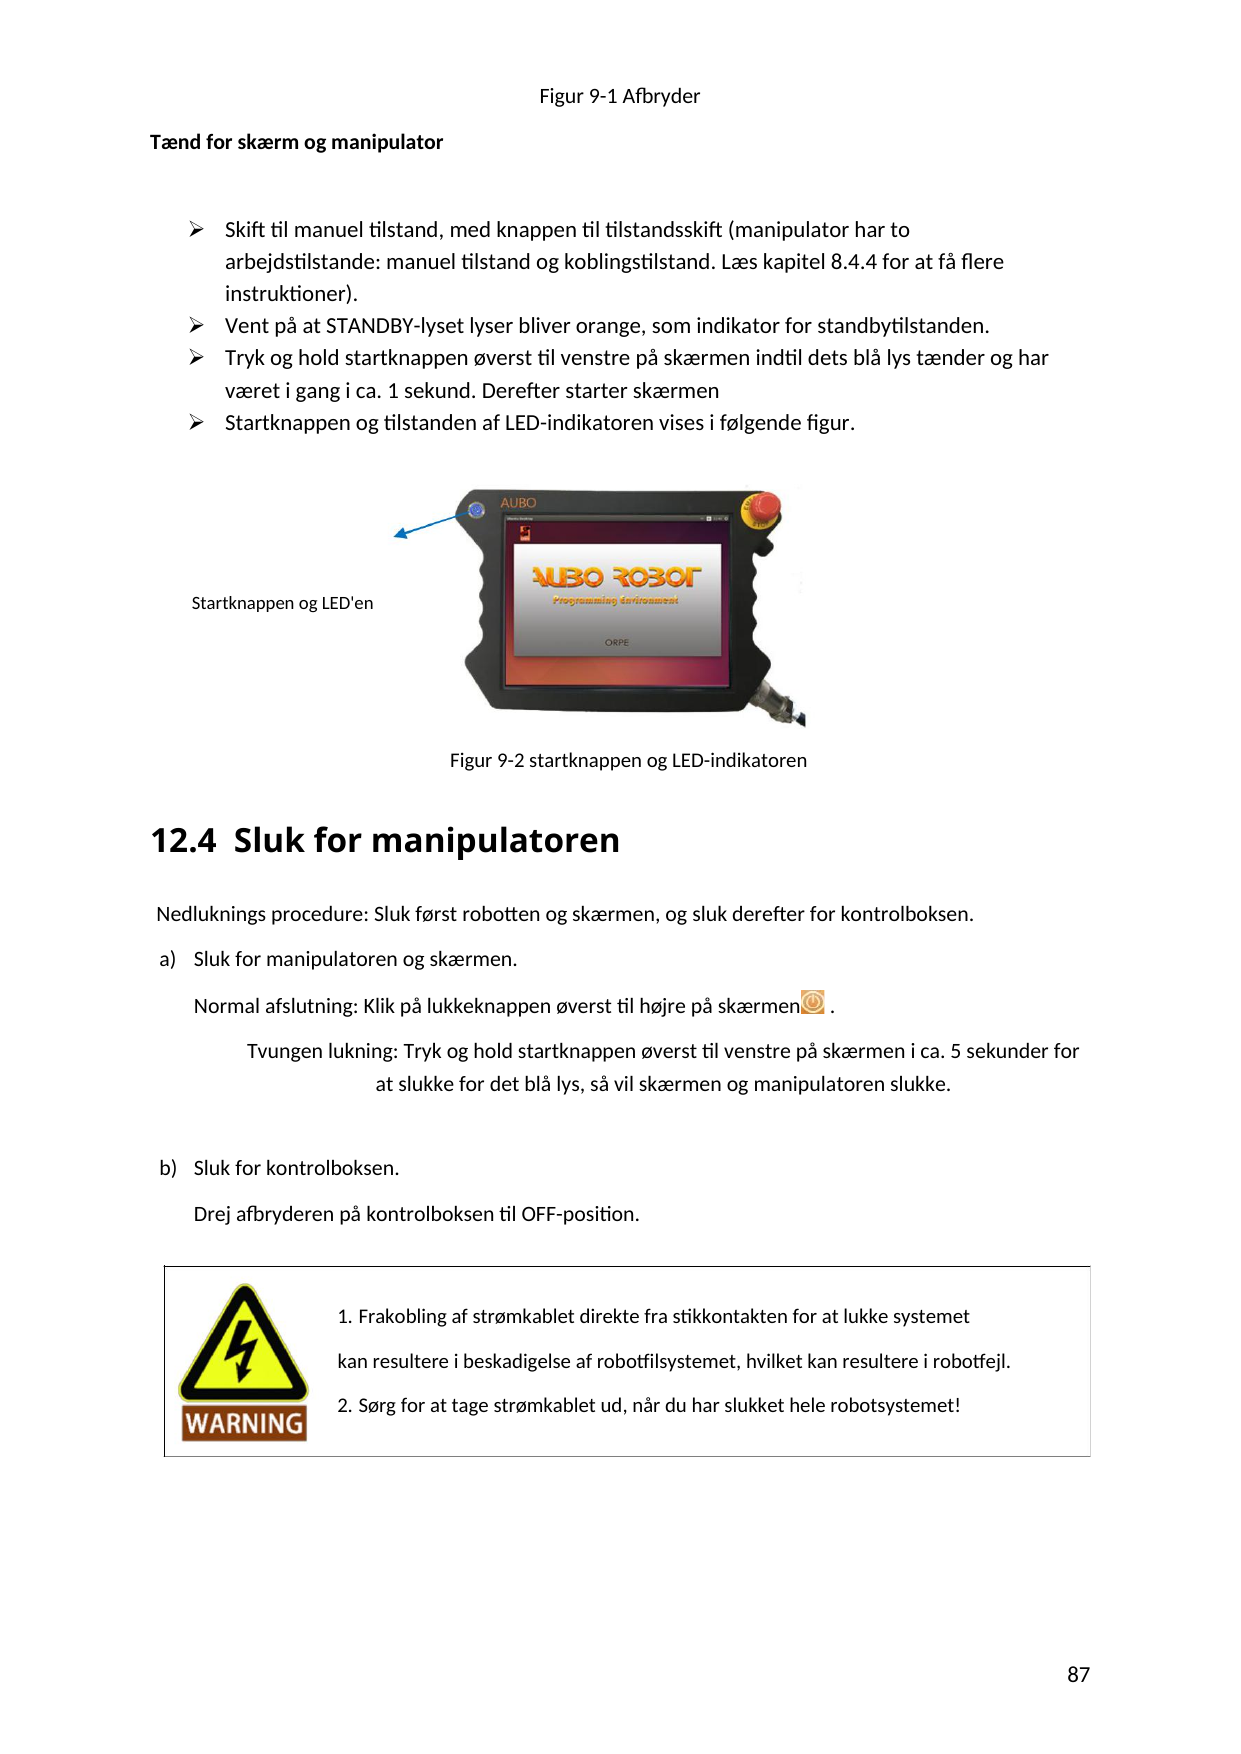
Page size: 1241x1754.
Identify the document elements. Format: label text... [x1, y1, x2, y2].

text Tænd for skærm og manipulator [150, 128, 1090, 155]
list Vent på at STANDBY-lyset lyser bliver orange, som indikator for standbytilstanden. [187, 311, 1090, 339]
picture [176, 478, 819, 735]
text Figur 9-2 startknappen og LED-indikatoren [450, 748, 1090, 773]
picture [163, 1265, 1091, 1457]
list Tryk og hold startknappen øverst til venstre på skærmen indtil dets blå lys tænder og har været i gang i ca. 1 sekund. Derefter starter skærmen [187, 343, 1064, 404]
list Skift til manuel tilstand, med knappen til tilstandsskift (manipulator har to arbejdstilstande: manuel tilstand og koblingstilstand. Læs kapitel 8.4.4 for at få flere instruktioner). [187, 215, 1046, 307]
text kan resultere i beskadigelse af robotfilsystemet, hvilket kan resultere i robotfejl. [337, 1348, 1090, 1373]
subtitle Sluk for manipulatoren [150, 817, 1090, 862]
picture [801, 990, 825, 1014]
text Tvungen lukning: Tryk og hold startknappen øverst til venstre på skærmen i ca. 5 sekunder for at slukke for det blå lys, så vil skærmen og manipulatoren slukke. [237, 1037, 1089, 1097]
list Sluk for kontrolboksen. [159, 1154, 1090, 1181]
list Sørg for at tage strømkablet ud, når du har slukket hele robotsystemet! [337, 1392, 1090, 1417]
text Startknappen og LED'en [192, 591, 1090, 614]
list Startknappen og tilstanden af LED-indikatoren vises i følgende figur. [187, 408, 1090, 436]
text Normal afslutning: Klik på lukkeknappen øverst til højre på skærmen . [194, 991, 1090, 1019]
text Figur 9-1 Afbryder [150, 83, 1090, 109]
text Nedluknings procedure: Sluk først robotten og skærmen, og sluk derefter for kontrolboksen. [156, 900, 1090, 926]
list Sluk for manipulatoren og skærmen. [159, 945, 1090, 972]
list Frakobling af strømkablet direkte fra stikkontakten for at lukke systemet [337, 1304, 1090, 1329]
text Drej afbryderen på kontrolboksen til OFF-position. [194, 1200, 1090, 1227]
